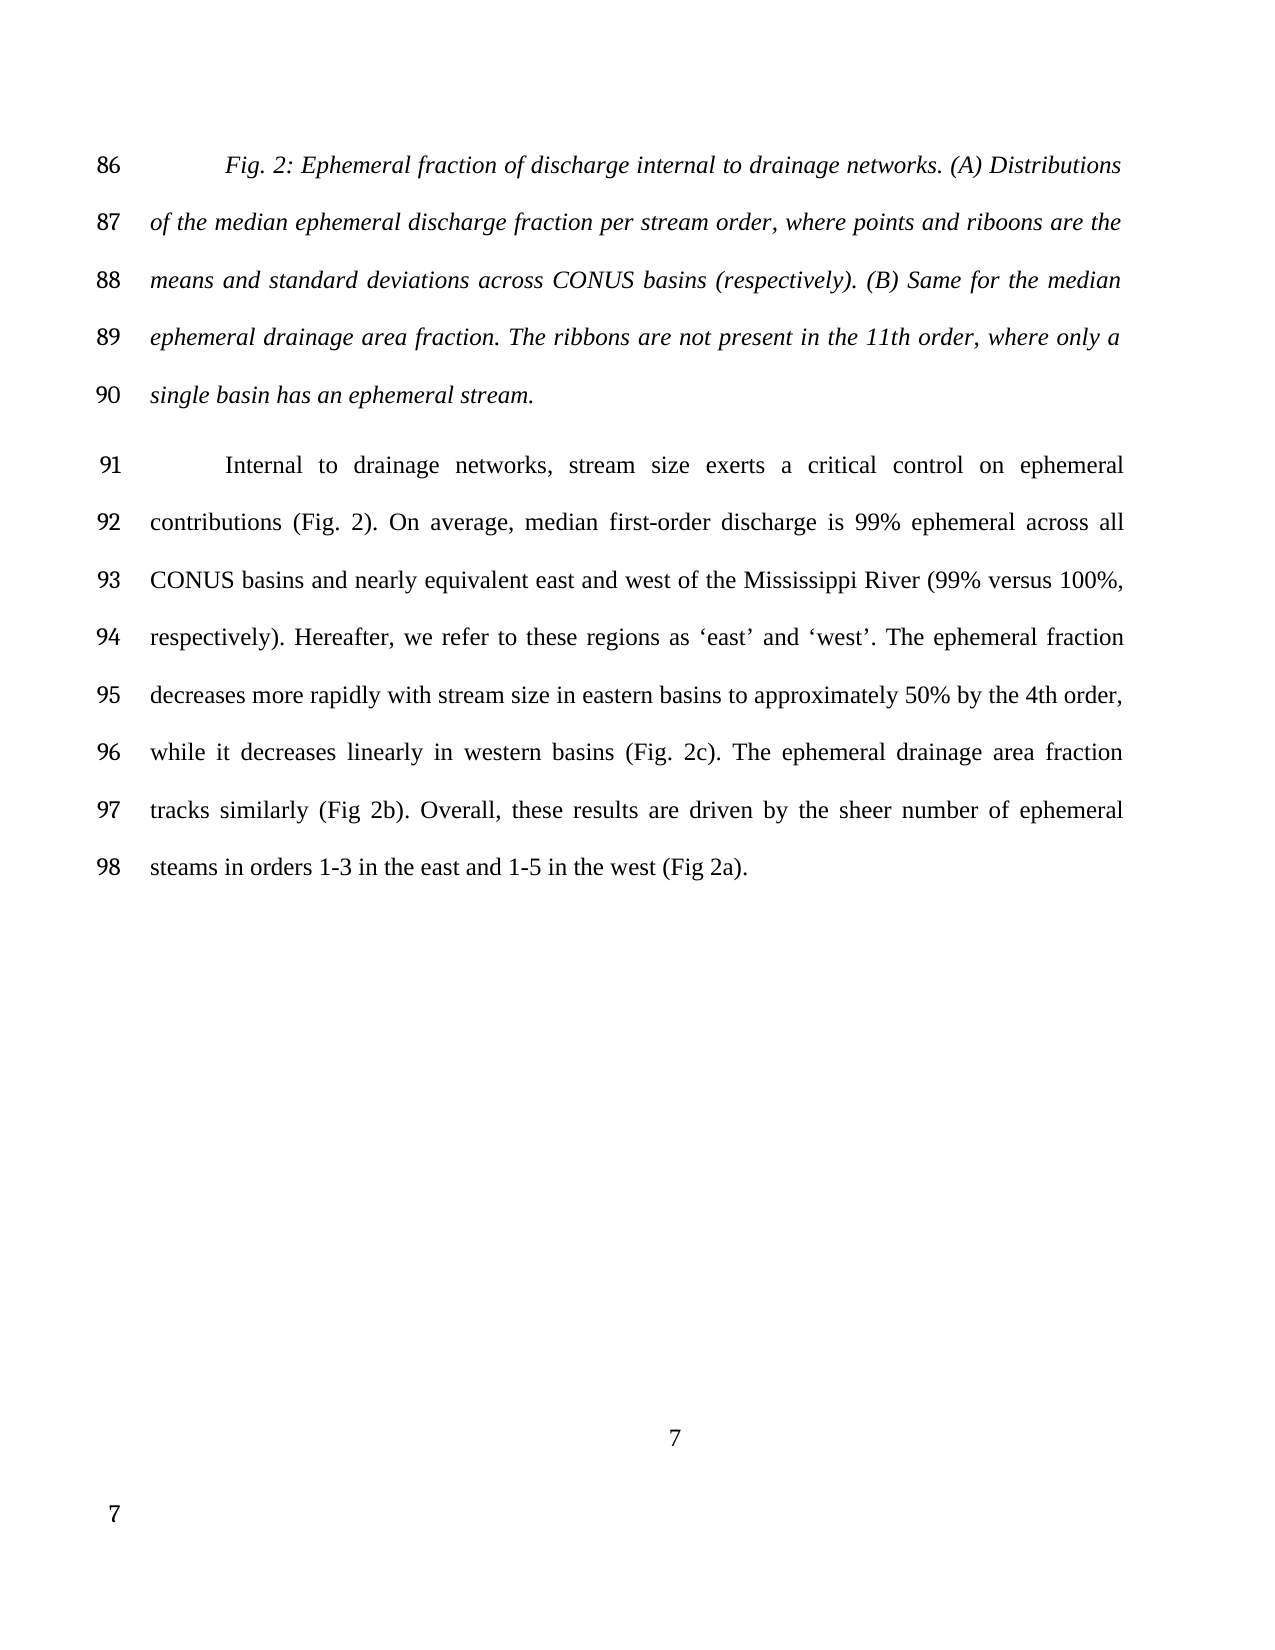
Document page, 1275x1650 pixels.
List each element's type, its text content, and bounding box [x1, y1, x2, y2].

text Internal to drainage networks, stream size exerts a critical control on ephemeral contributions (Fig. 2). On average, median first-order discharge is 99% ephemeral across all CONUS basins and nearly equivalent east and west of the Mississippi River (99% versus 100%, respectively). Hereafter, we refer to these regions as ‘east’ and ‘west’. The ephemeral fraction decreases more rapidly with stream size in eastern basins to approximately 50% by the 4th order, while it decreases linearly in western basins (Fig. 2c). The ephemeral drainage area fraction tracks similarly (Fig 2b). Overall, these results are driven by the sheer number of ephemeral steams in orders 1-3 in the east and 1-5 in the west (Fig 2a). [150, 450, 1125, 881]
text Fig. 2: Ephemeral fraction of discharge internal to drainage networks. (A) Distributions of the median ephemeral discharge fraction per stream order, where points and riboons are the means and standard deviations across CONUS basins (respectively). (B) Same for the median ephemeral drainage area fraction. The ribbons are not present in the 11th order, where only a single basin has an ephemeral stream. [150, 150, 1125, 409]
